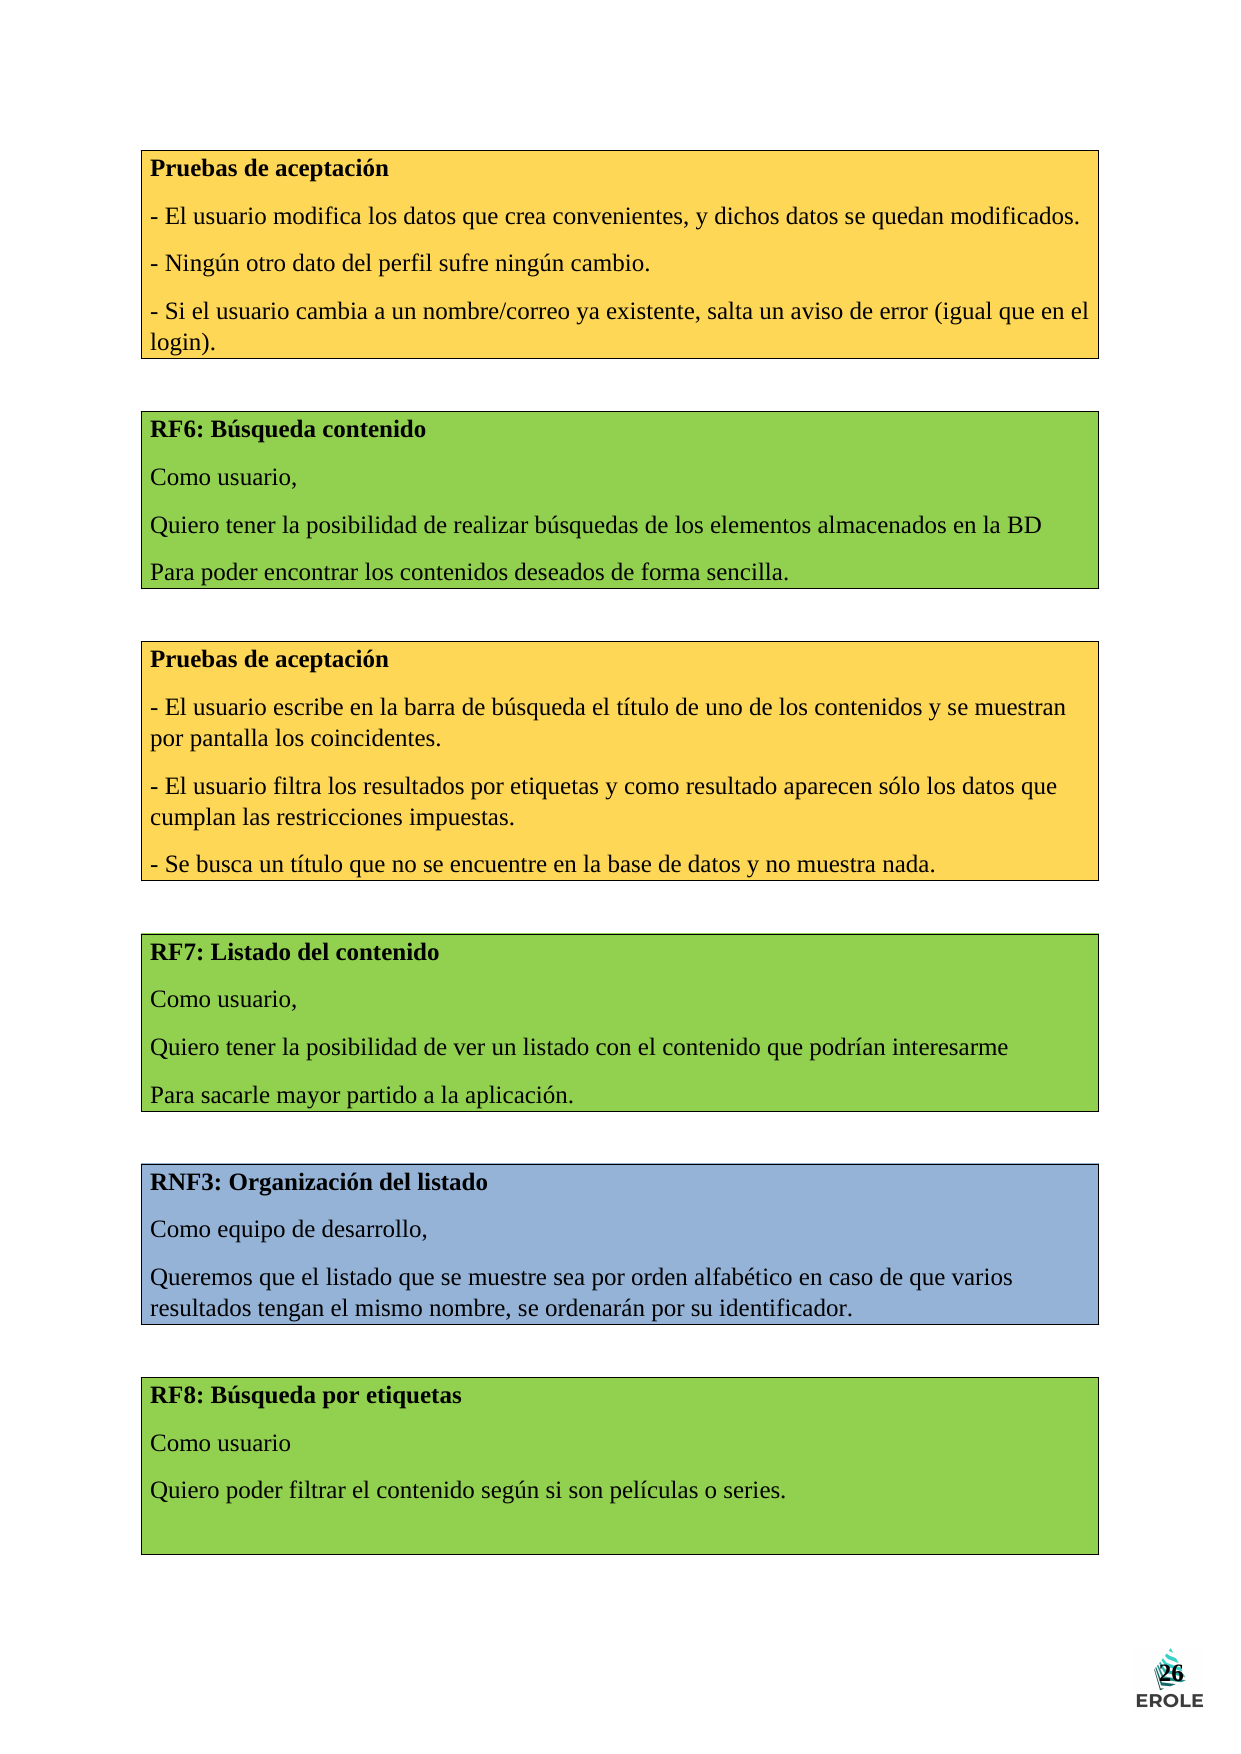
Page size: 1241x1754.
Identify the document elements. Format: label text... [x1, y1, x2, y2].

text Pruebas de aceptación [142, 642, 1098, 673]
text - El usuario escribe en la barra de búsqueda el título de uno de los contenidos y se muestran por pantalla los coincidentes. [142, 689, 1098, 752]
text Como usuario, [142, 459, 1098, 491]
text Quiero poder filtrar el contenido según si son películas o series. [142, 1472, 1098, 1504]
text Para sacarle mayor partido a la aplicación. [142, 1077, 1098, 1111]
text Como usuario, [142, 981, 1098, 1013]
text Quiero tener la posibilidad de realizar búsquedas de los elementos almacenados en la BD [142, 507, 1098, 538]
text - Se busca un título que no se encuentre en la base de datos y no muestra nada. [142, 846, 1098, 880]
text RF7: Listado del contenido [142, 935, 1098, 965]
text - Ningún otro dato del perfil sufre ningún cambio. [142, 245, 1098, 277]
text Quiero tener la posibilidad de ver un listado con el contenido que podrían interesarme [142, 1029, 1098, 1061]
text Para poder encontrar los contenidos deseados de forma sencilla. [142, 554, 1098, 588]
text - El usuario filtra los resultados por etiquetas y como resultado aparecen sólo los datos que cumplan las restricciones impuestas. [142, 768, 1098, 831]
text Como equipo de desarrollo, [142, 1211, 1098, 1243]
text - Si el usuario cambia a un nombre/correo ya existente, salta un aviso de error (igual que en el login). [142, 293, 1098, 358]
text RF8: Búsqueda por etiquetas [142, 1378, 1098, 1409]
text RF6: Búsqueda contenido [142, 412, 1098, 443]
text Queremos que el listado que se muestre sea por orden alfabético en caso de que varios resultados tengan el mismo nombre, se ordenarán por su identificador. [142, 1259, 1098, 1324]
text - El usuario modifica los datos que crea convenientes, y dichos datos se quedan modificados. [142, 198, 1098, 229]
picture [1132, 1647, 1205, 1709]
text Como usuario [142, 1425, 1098, 1457]
text RNF3: Organización del listado [142, 1165, 1098, 1195]
text Pruebas de aceptación [142, 151, 1098, 182]
